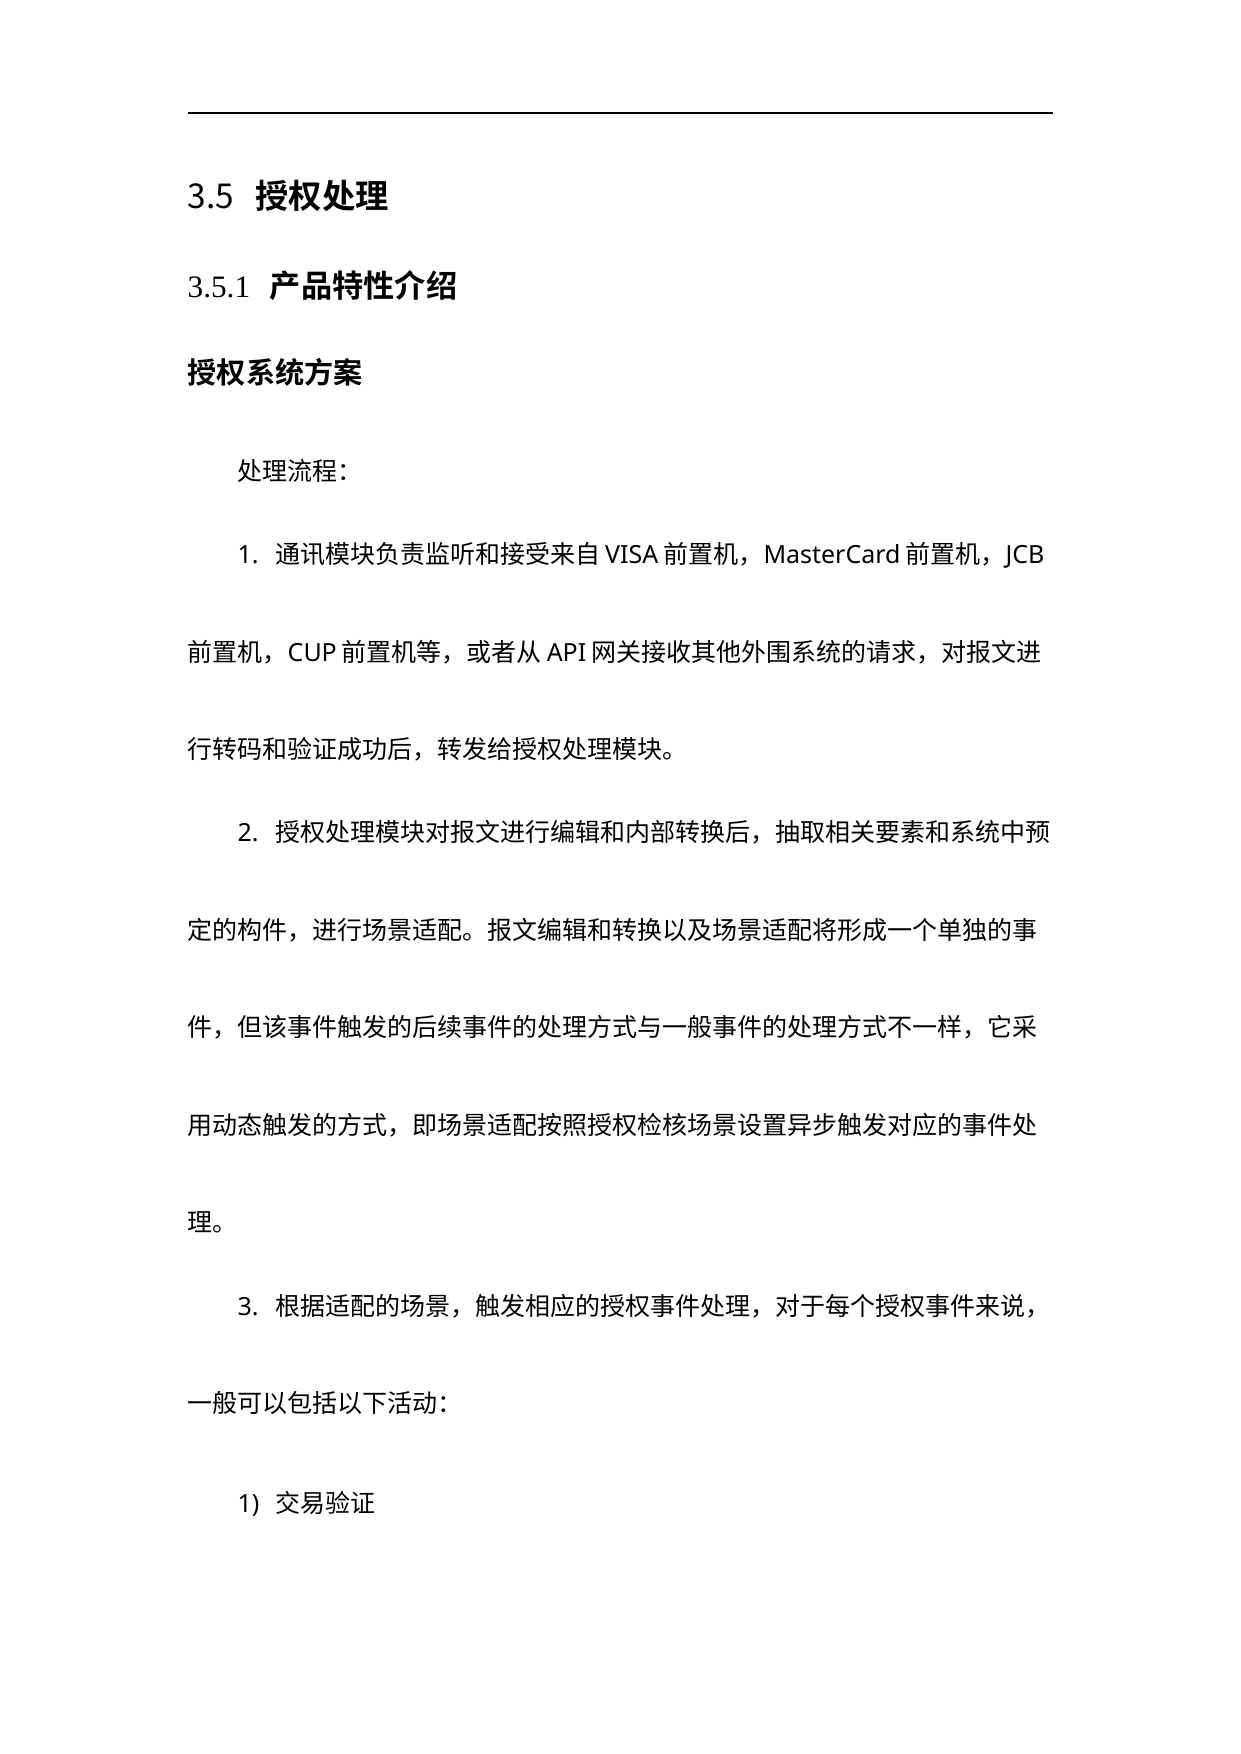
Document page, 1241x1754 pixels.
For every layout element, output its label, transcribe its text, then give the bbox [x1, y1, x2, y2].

list 通讯模块负责监听和接受来自VISA前置机，MasterCard前置机，JCB前置机，CUP前置机等，或者从API网关接收其他外围系统的请求，对报文进行转码和验证成功后，转发给授权处理模块。 [187, 520, 1053, 780]
subtitle 产品特性介绍 [187, 251, 1053, 316]
list 根据适配的场景，触发相应的授权事件处理，对于每个授权事件来说，一般可以包括以下活动： [187, 1272, 1053, 1434]
text 授权系统方案 [187, 339, 1053, 404]
list 授权处理模块对报文进行编辑和内部转换后，抽取相关要素和系统中预定的构件，进行场景适配。报文编辑和转换以及场景适配将形成一个单独的事件，但该事件触发的后续事件的处理方式与一般事件的处理方式不一样，它采用动态触发的方式，即场景适配按照授权检核场景设置异步触发对应的事件处理。 [187, 798, 1053, 1253]
subtitle 授权处理 [187, 162, 1053, 227]
list 交易验证 [187, 1469, 1053, 1534]
text 处理流程： [187, 437, 1053, 502]
